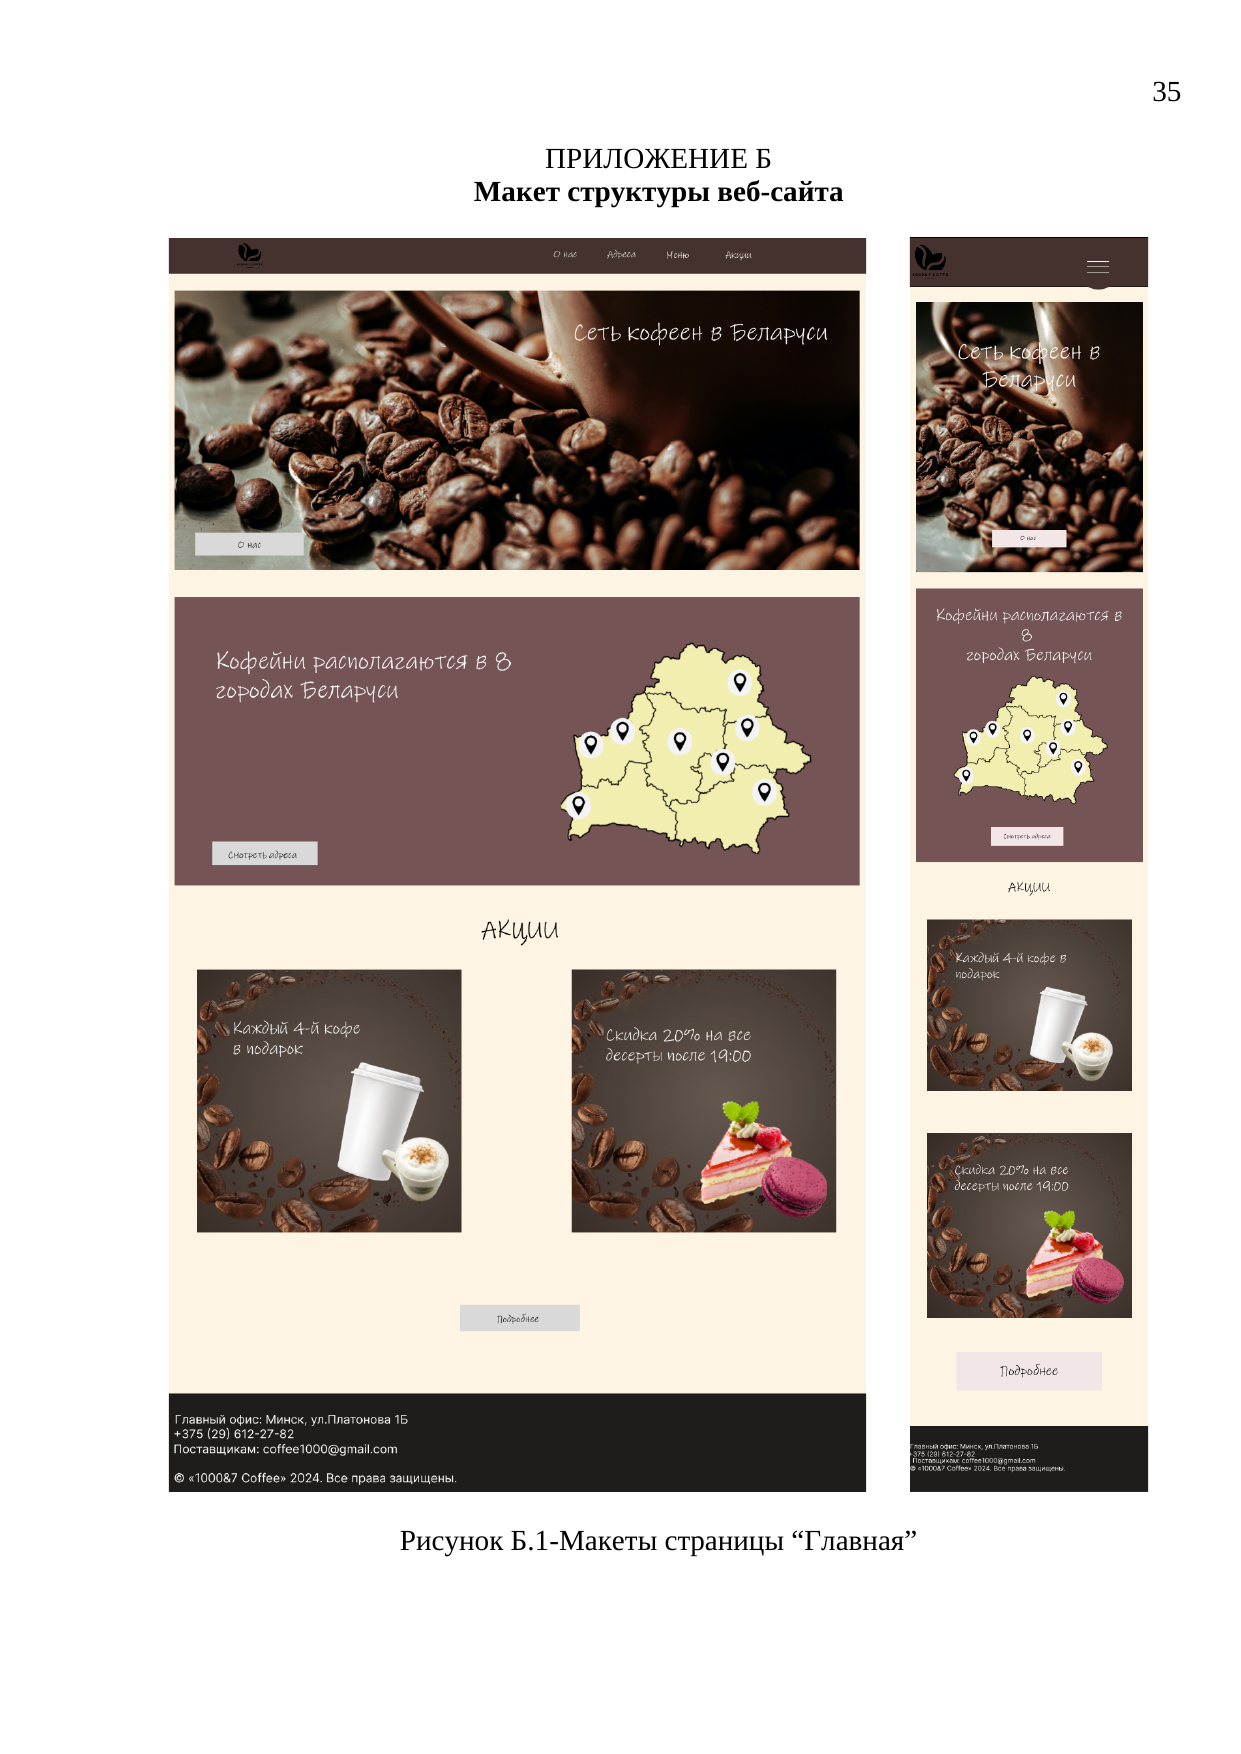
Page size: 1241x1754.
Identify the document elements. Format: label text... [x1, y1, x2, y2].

text ПРИЛОЖЕНИЕ Б [136, 141, 1181, 174]
picture [168, 238, 867, 1492]
text Рисунок Б.1-Макеты страницы “Главная” [136, 1523, 1181, 1557]
picture [909, 237, 1149, 1492]
text Макет структуры веб-сайта [136, 174, 1181, 208]
